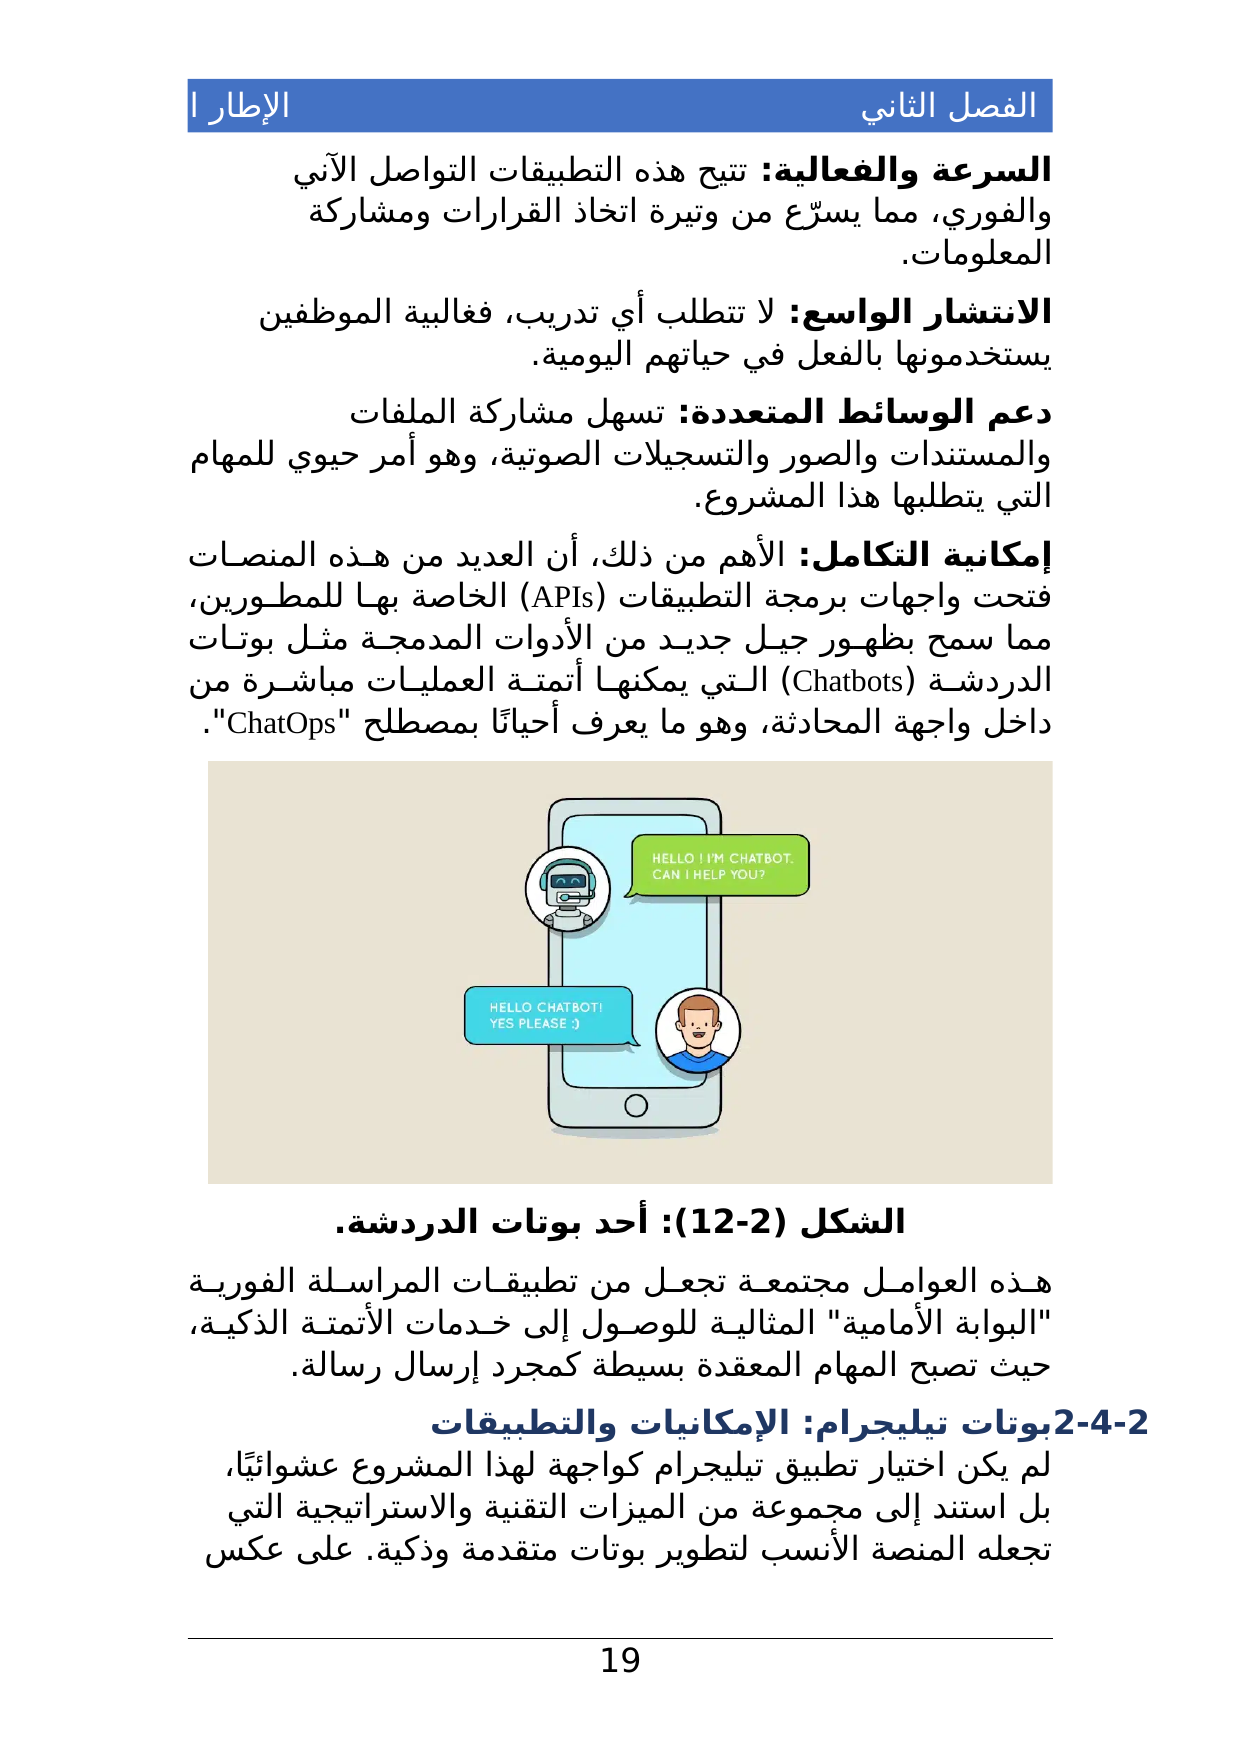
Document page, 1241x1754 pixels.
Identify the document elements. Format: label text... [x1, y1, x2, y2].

text هذه العوامل مجتمعة تجعل من تطبيقات المراسلة الفورية "البوابة الأمامية" المثالية للوصول إلى خدمات الأتمتة الذكية، حيث تصبح المهام المعقدة بسيطة كمجرد إرسال رسالة. [187, 1261, 1053, 1384]
subtitle بوتات تيليجرام: الإمكانيات والتطبيقات [187, 1404, 1053, 1442]
text دعم الوسائط المتعددة: تسهل مشاركة الملفات والمستندات والصور والتسجيلات الصوتية، وهو أمر حيوي للمهام التي يتطلبها هذا المشروع. [187, 393, 1053, 515]
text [187, 1446, 1053, 1568]
text إمكانية التكامل: الأهم من ذلك، أن العديد من هذه المنصات فتحت واجهات برمجة التطبيقات (APIs) الخاصة بها للمطورين، مما سمح بظهور جيل جديد من الأدوات المدمجة مثل بوتات الدردشة (Chatbots) التي يمكنها أتمتة العمليات مباشرة من داخل واجهة المحادثة، وهو ما يعرف أحيانًا بمصطلح "ChatOps". [187, 535, 1053, 741]
picture [208, 761, 1053, 1184]
text السرعة والفعالية: تتيح هذه التطبيقات التواصل الآني والفوري، مما يسرّع من وتيرة اتخاذ القرارات ومشاركة المعلومات. [187, 150, 1053, 273]
text الانتشار الواسع: لا تتطلب أي تدريب، فغالبية الموظفين يستخدمونها بالفعل في حياتهم اليومية. [187, 292, 1053, 373]
